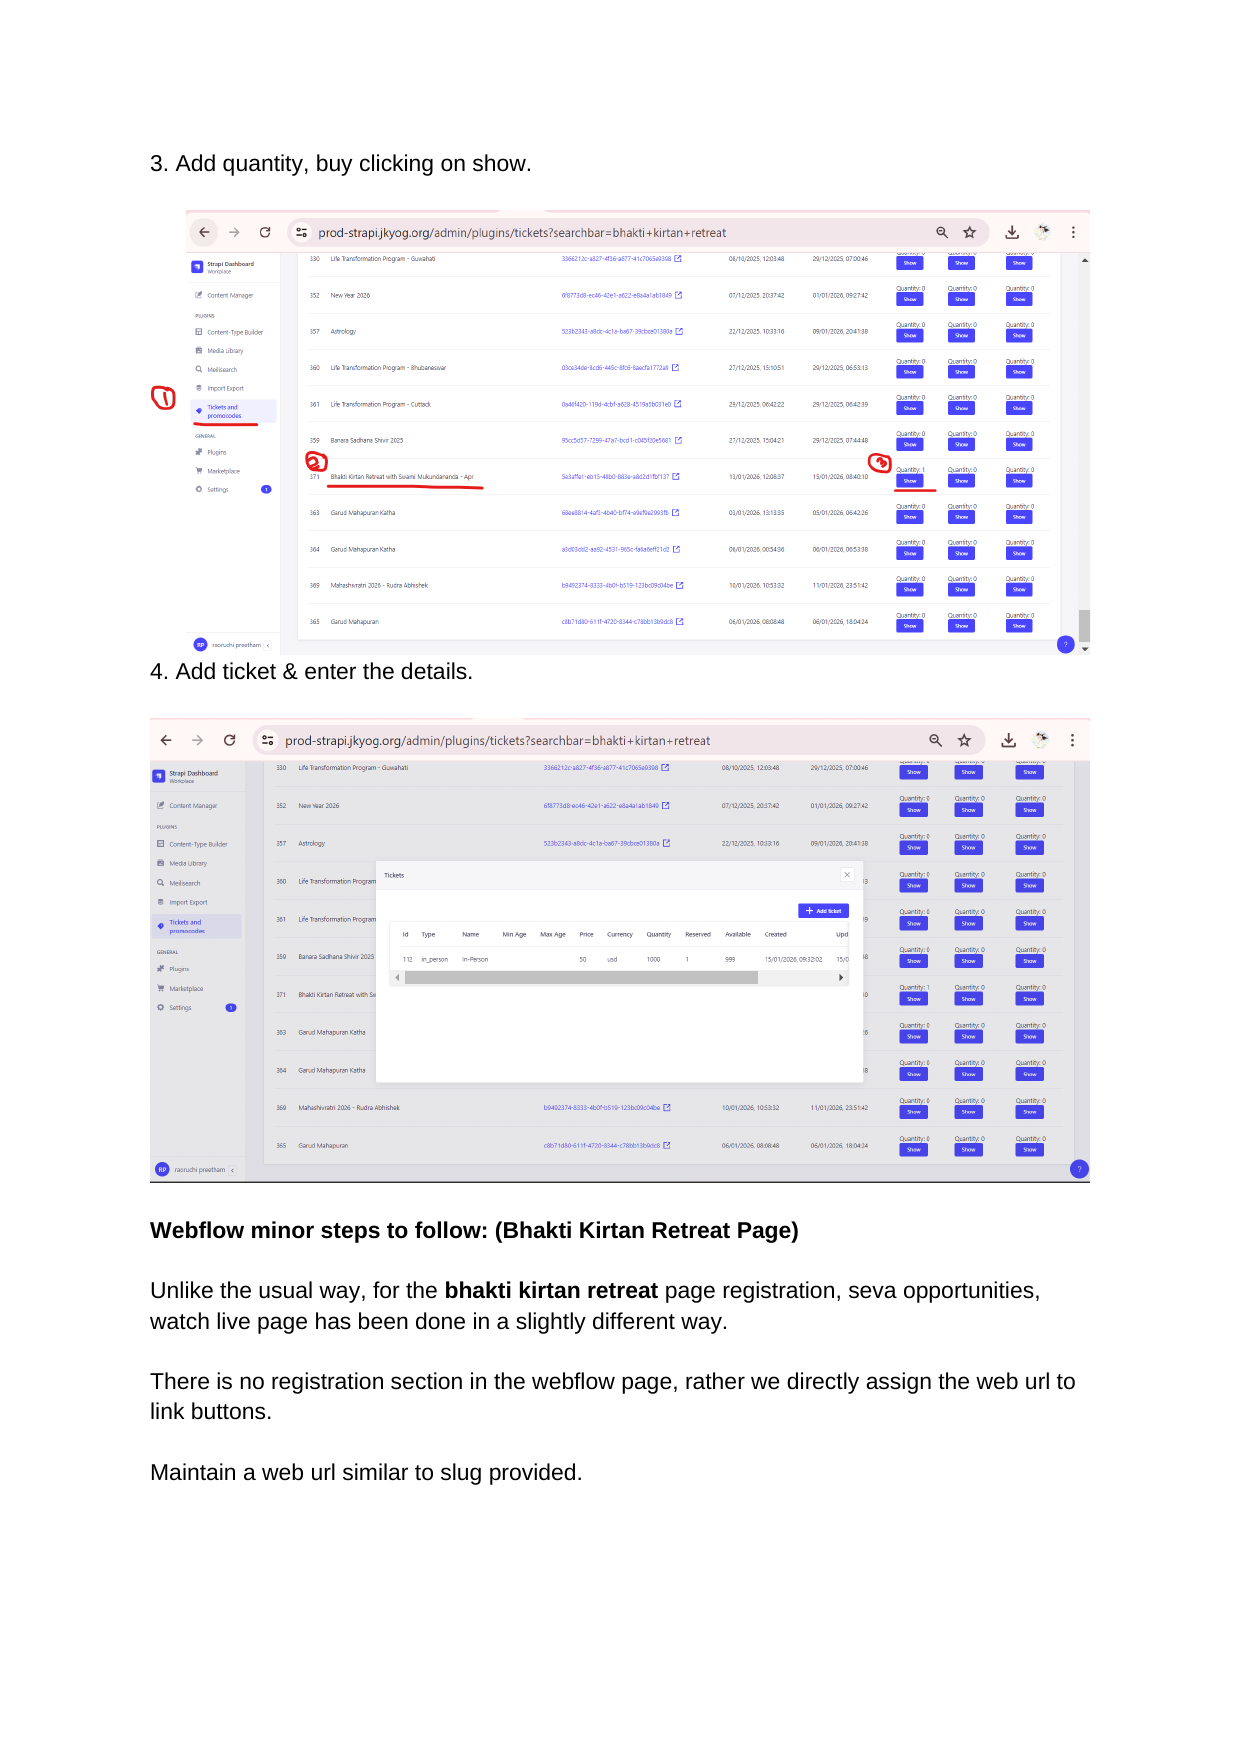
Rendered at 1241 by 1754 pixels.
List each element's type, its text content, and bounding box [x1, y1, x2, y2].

text 3. Add quantity, buy clicking on show. [150, 150, 1090, 210]
picture [150, 210, 1091, 655]
text Webflow minor steps to follow: (Bhakti Kirtan Retreat Page) Unlike the usual way, for the bhakti kirtan retreat page registration, seva opportunities, watch live page has been done in a slightly different way. There is no registration section in the webflow page, rather we directly assign the web url to link buttons. Maintain a web url similar to slug provided. Watch live button redirects to a page embedded from below strapie event under live stream. [150, 1183, 1090, 1515]
picture [150, 718, 1091, 1183]
text 4. Add ticket & enter the details. [150, 658, 1090, 714]
